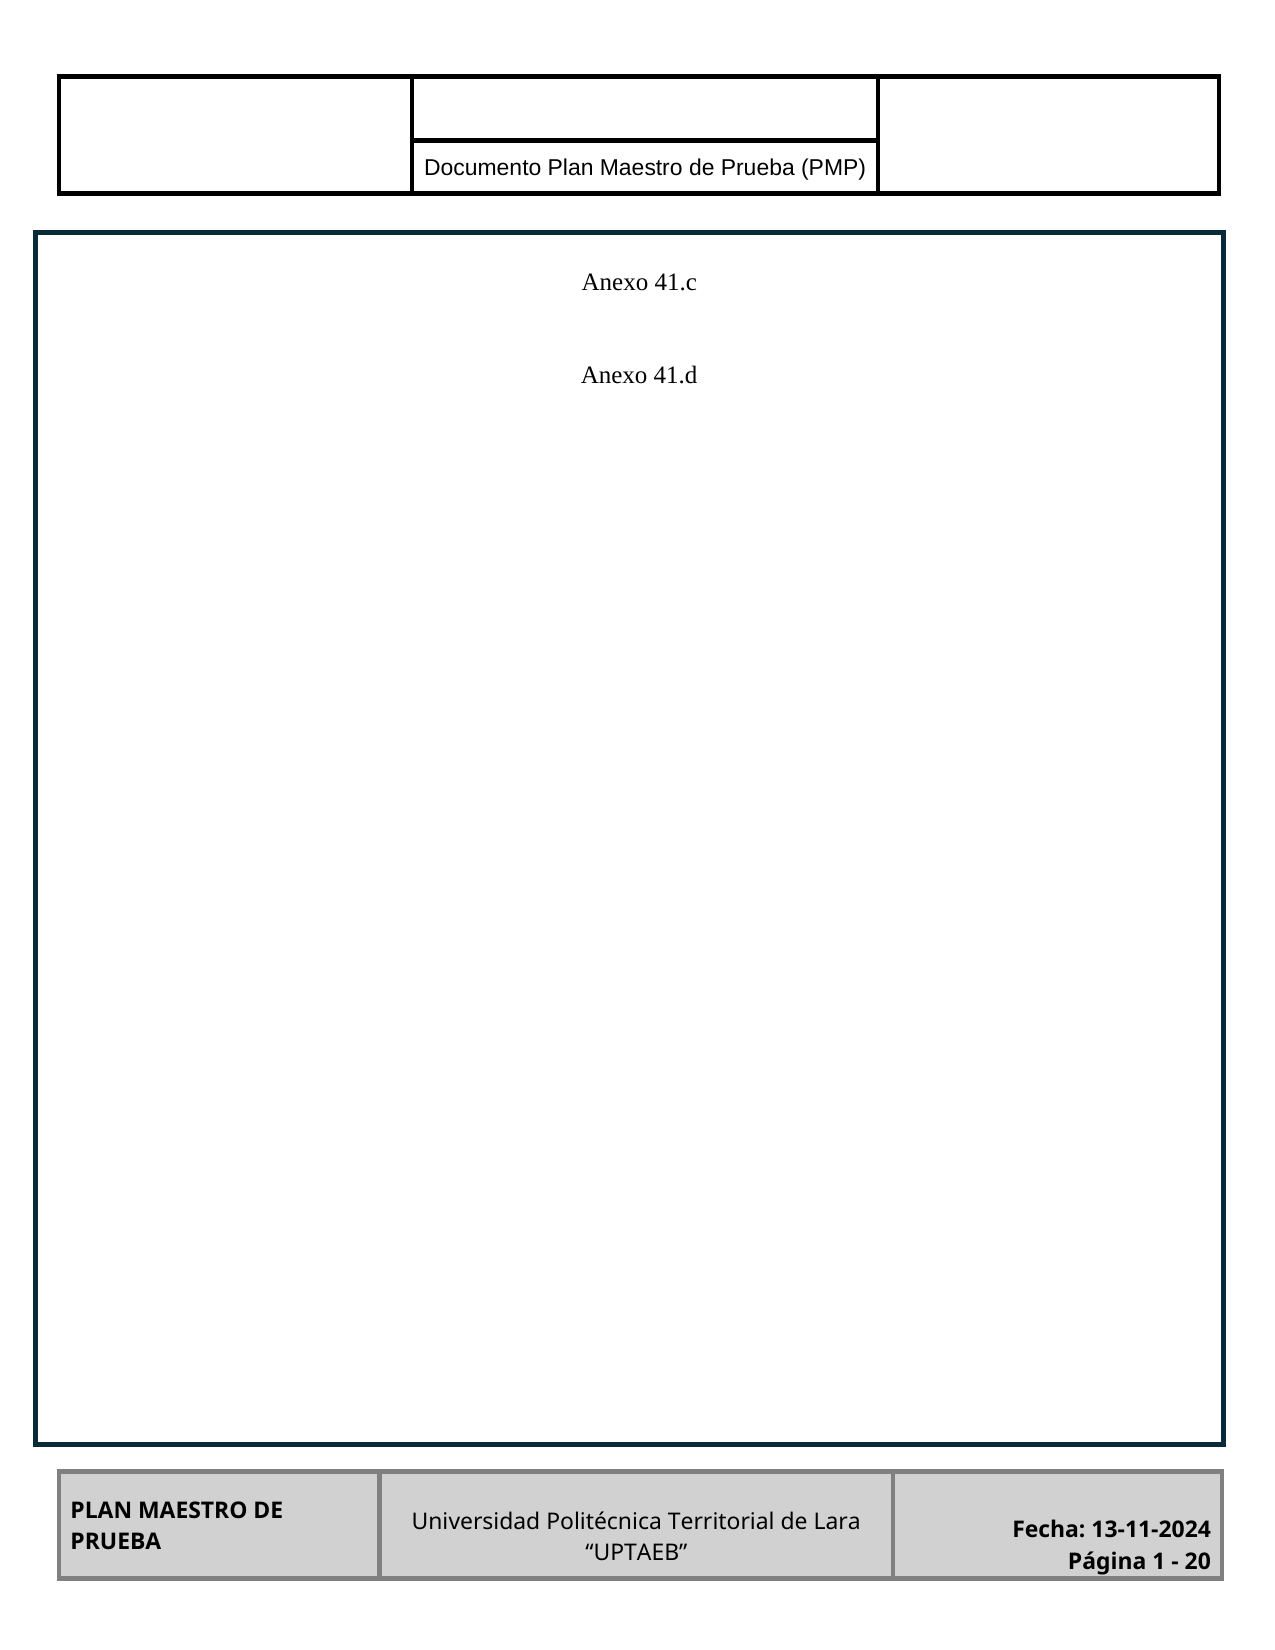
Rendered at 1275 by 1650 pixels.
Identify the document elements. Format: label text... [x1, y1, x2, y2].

text Anexo 41.c [97, 267, 1181, 296]
text Anexo 41.d [97, 361, 1181, 389]
